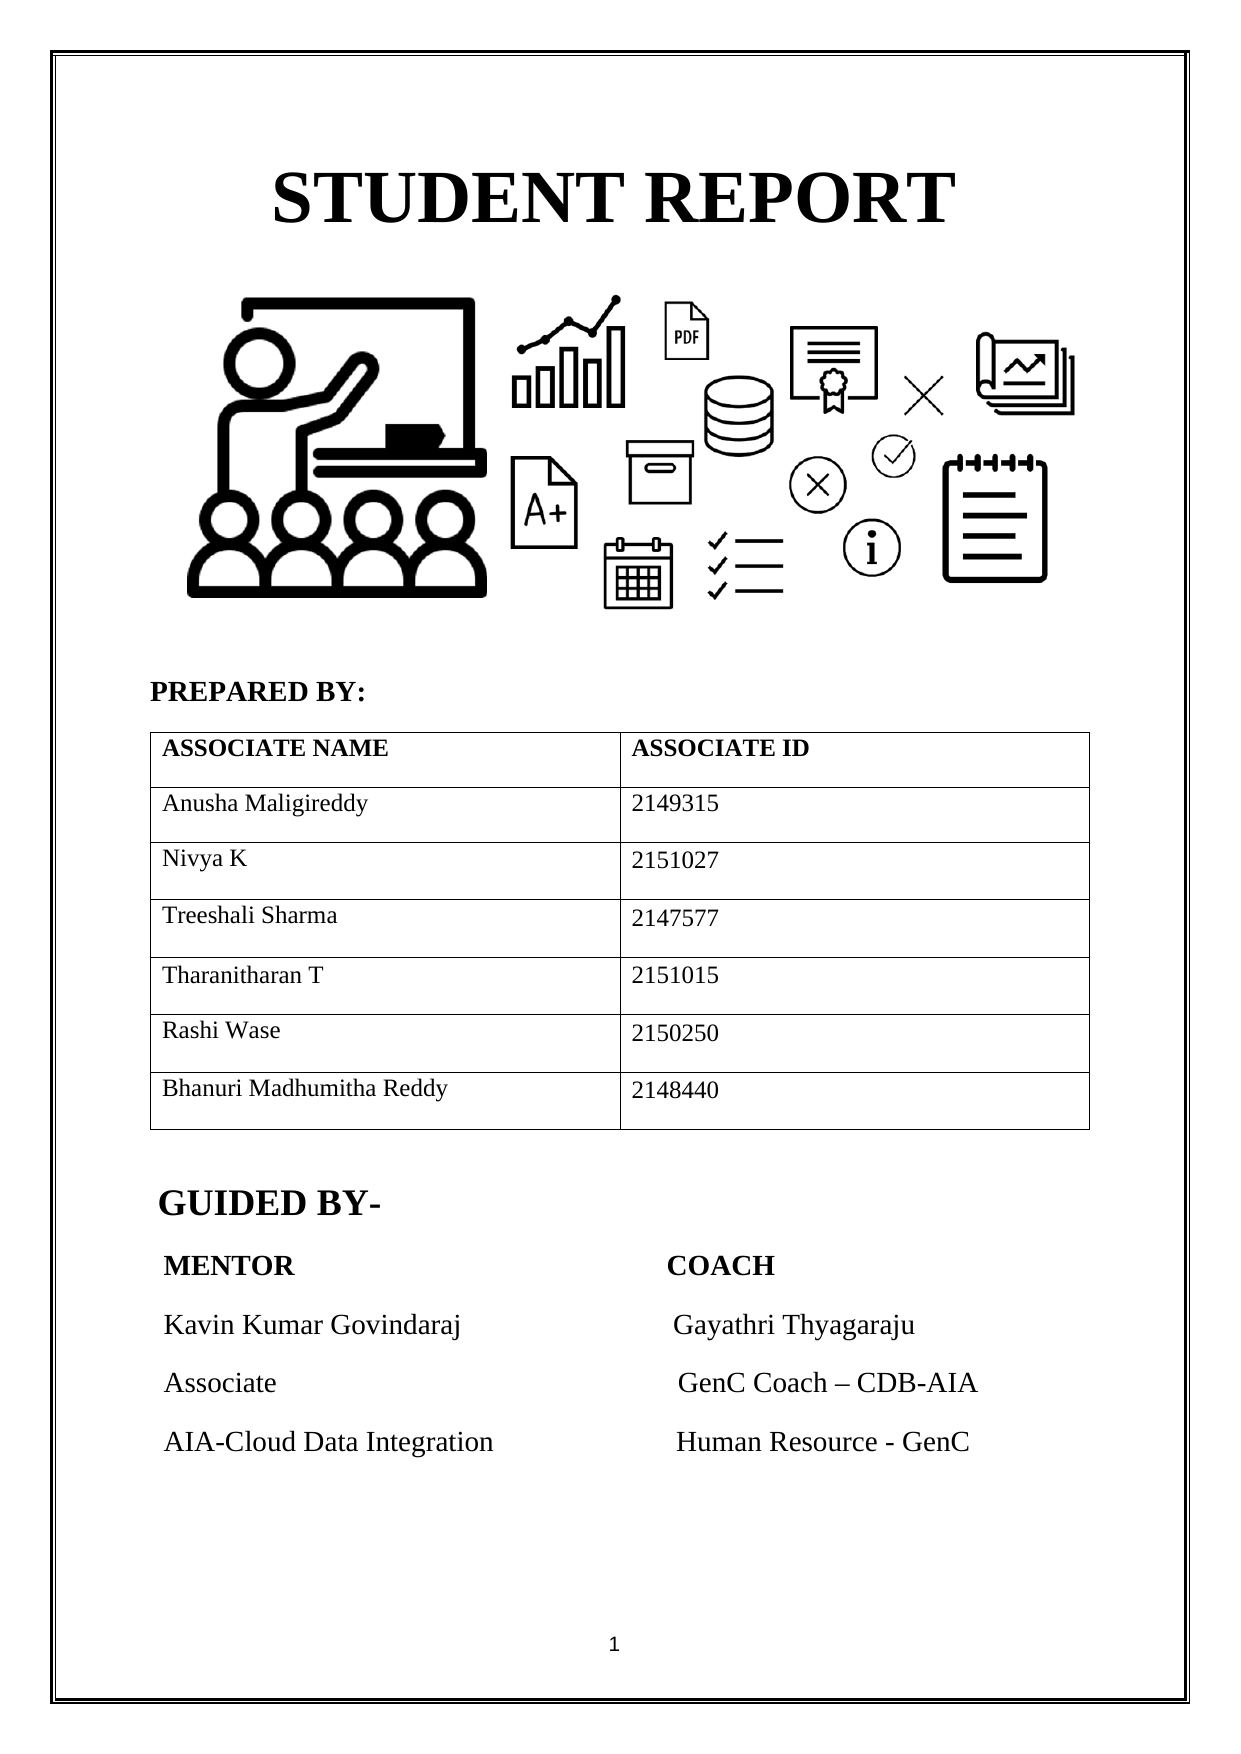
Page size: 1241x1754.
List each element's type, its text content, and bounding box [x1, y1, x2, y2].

table_cell Anusha Maligireddy [151, 788, 620, 842]
title STUDENT REPORT [150, 153, 1078, 239]
picture [150, 269, 1087, 639]
table_cell 2147577 [621, 900, 1089, 957]
table_header ASSOCIATE ID [621, 733, 1089, 787]
table_cell Treeshali Sharma [151, 900, 620, 957]
text GUIDED BY- [150, 1180, 1090, 1223]
table_cell Rashi Wase [151, 1015, 620, 1072]
table_cell Tharanitharan T [151, 958, 620, 1014]
table_cell 2150250 [621, 1015, 1089, 1072]
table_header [145, 1249, 1118, 1541]
table_cell 2151015 [621, 958, 1089, 1014]
table_cell 2148440 [621, 1073, 1089, 1129]
table_cell Nivya K [151, 843, 620, 899]
table_cell Bhanuri Madhumitha Reddy [151, 1073, 620, 1129]
table_cell 2151027 [621, 843, 1089, 899]
table_header ASSOCIATE NAME [151, 733, 620, 787]
table_cell 2149315 [621, 788, 1089, 842]
